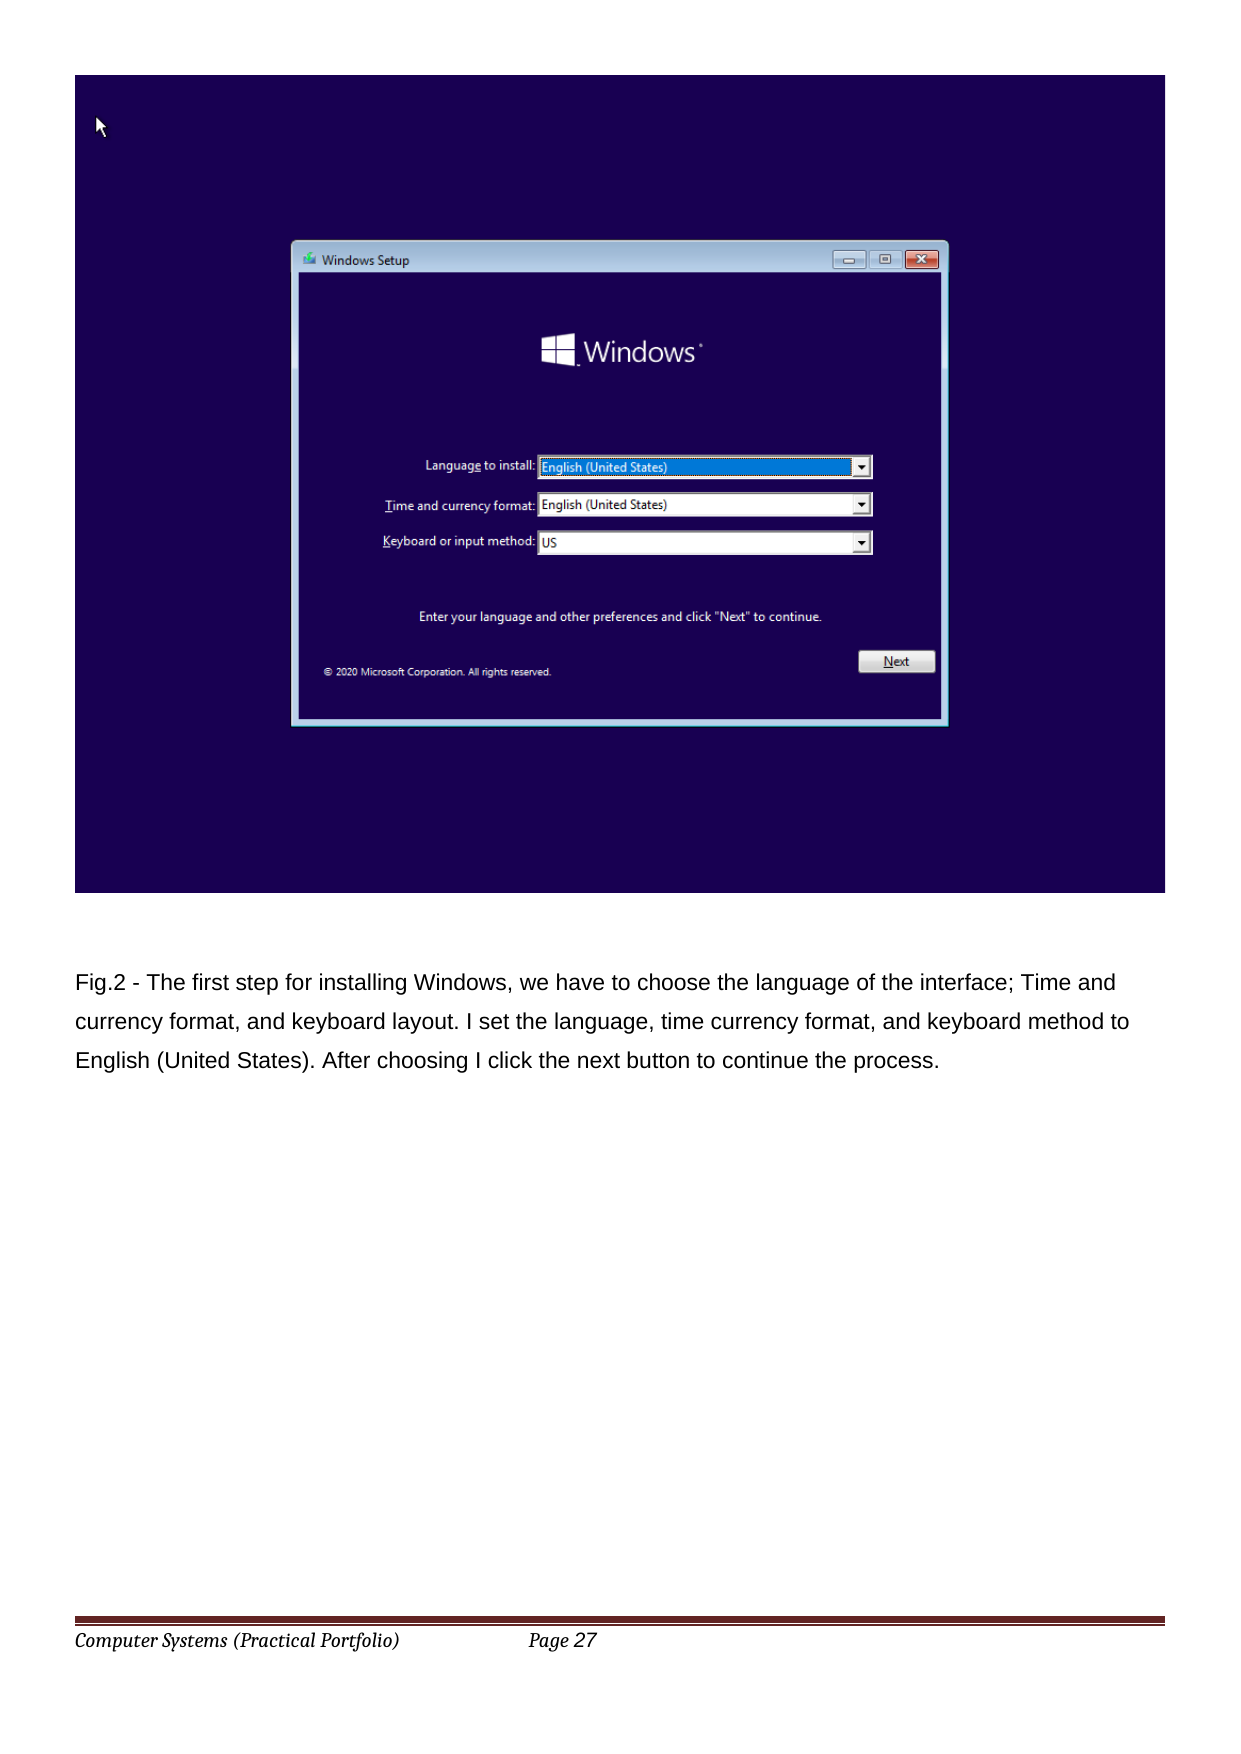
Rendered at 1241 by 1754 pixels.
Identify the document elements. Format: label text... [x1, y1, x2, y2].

picture [75, 75, 1166, 893]
text Fig.2 - The first step for installing Windows, we have to choose the language of the interface; Time and currency format, and keyboard layout. I set the language, time currency format, and keyboard method to English (United States). After choosing I click the next button to continue the process. [75, 968, 1165, 1074]
